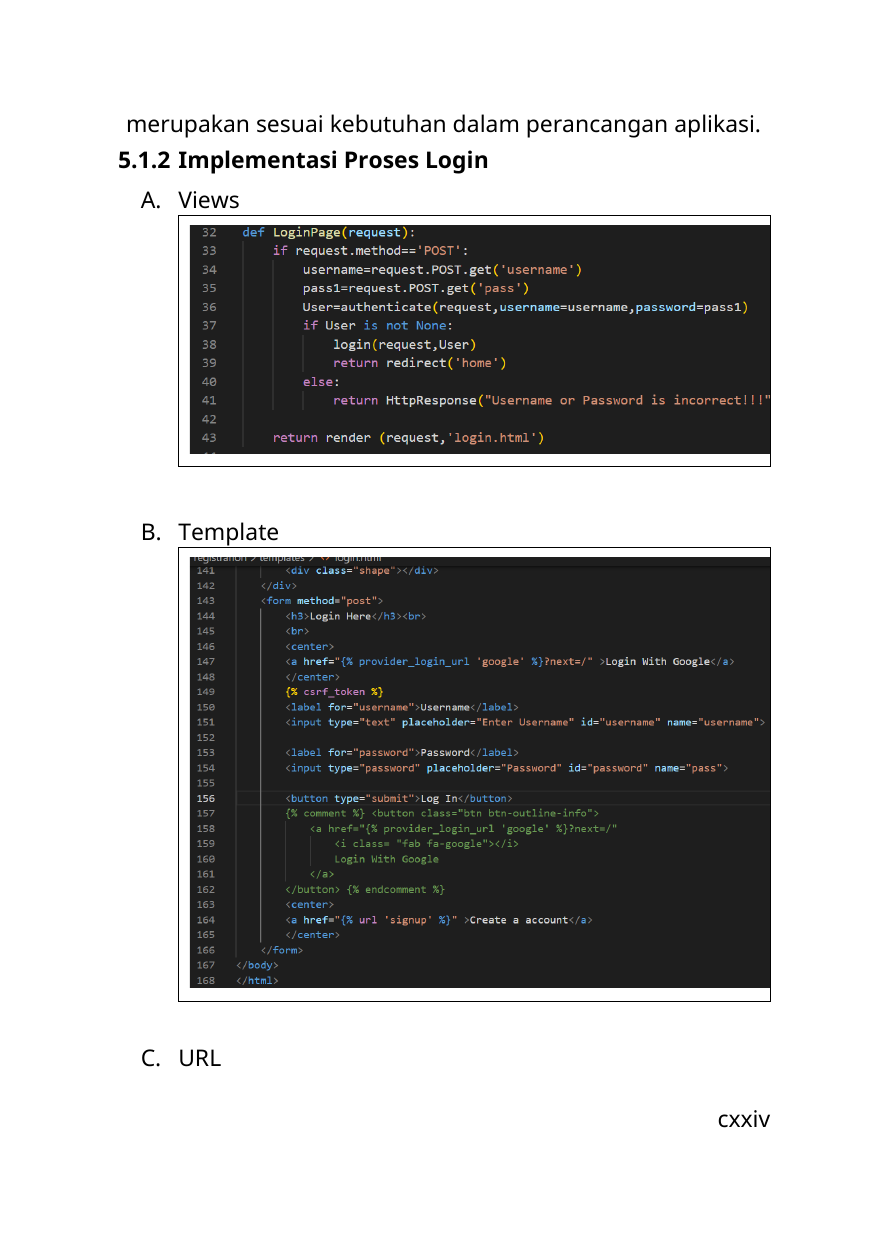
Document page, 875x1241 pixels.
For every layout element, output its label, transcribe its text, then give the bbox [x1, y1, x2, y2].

table_header [179, 216, 770, 466]
list URL [141, 1042, 770, 1073]
picture [189, 225, 771, 454]
table_header [179, 548, 770, 1001]
subtitle Implementasi Proses Login [118, 144, 770, 175]
list Views [141, 184, 770, 215]
picture [189, 557, 771, 988]
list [126, 108, 770, 139]
list Template [141, 516, 770, 547]
